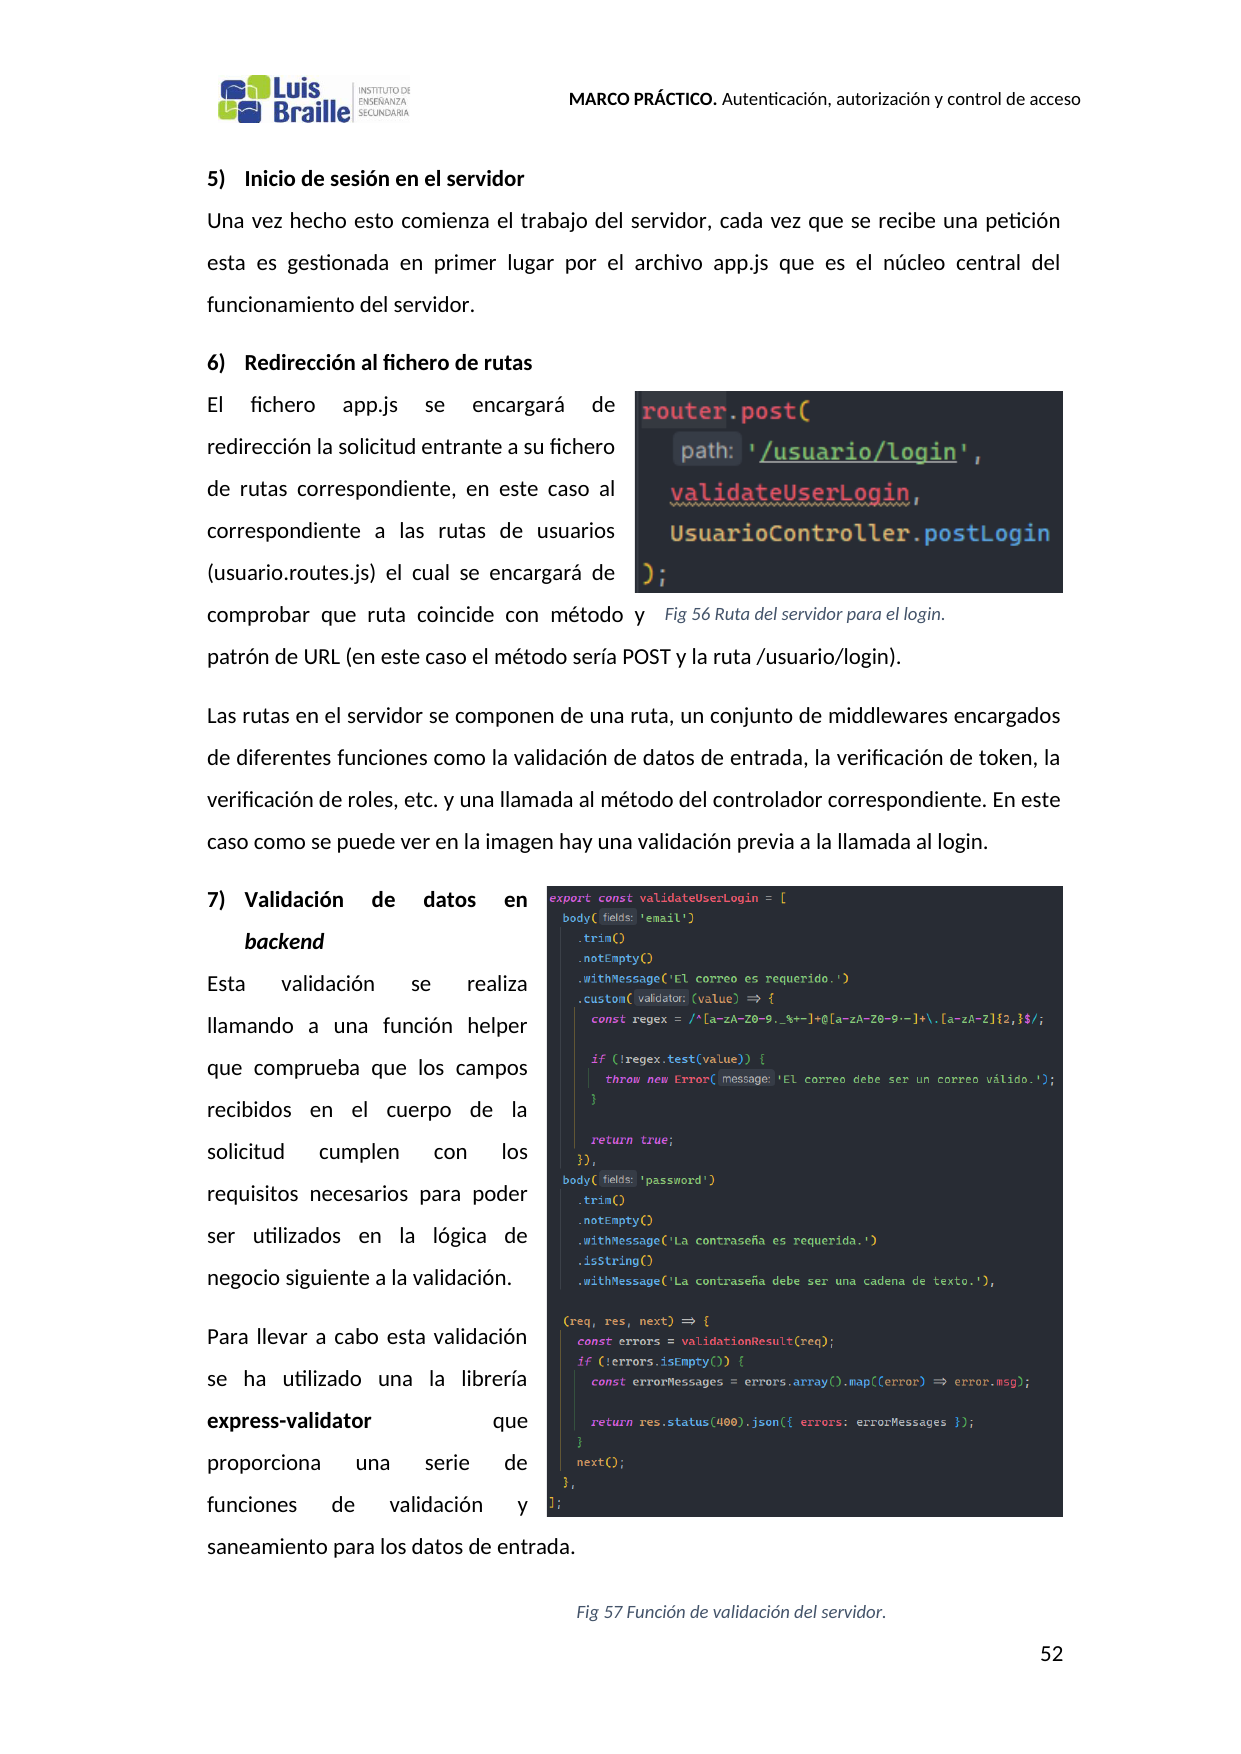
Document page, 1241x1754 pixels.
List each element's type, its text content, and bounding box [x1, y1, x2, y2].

text Las rutas en el servidor se componen de una ruta, un conjunto de middlewares encargados de diferentes funciones como la validación de datos de entrada, la verificación de token, la verificación de roles, etc. y una llamada al método del controlador correspondiente. En este caso como se puede ver en la imagen hay una validación previa a la llamada al login. [207, 701, 1063, 855]
text Para llevar a cabo esta validación se ha utilizado una la librería express-validator que proporciona una serie de funciones de validación y saneamiento para los datos de entrada. [207, 1322, 1063, 1560]
list Inicio de sesión en el servidor [207, 164, 1063, 192]
list Validación de datos en backend [207, 886, 546, 956]
text Esta validación se realiza llamando a una función helper que comprueba que los campos recibidos en el cuerpo de la solicitud cumplen con los requisitos necesarios para poder ser utilizados en la lógica de negocio siguiente a la validación. [207, 969, 546, 1291]
picture [546, 886, 1063, 1517]
list Redirección al fichero de rutas [207, 348, 1063, 376]
picture [634, 391, 1063, 593]
text Una vez hecho esto comienza el trabajo del servidor, cada vez que se recibe una petición esta es gestionada en primer lugar por el archivo app.js que es el núcleo central del funcionamiento del servidor. [207, 206, 1063, 318]
